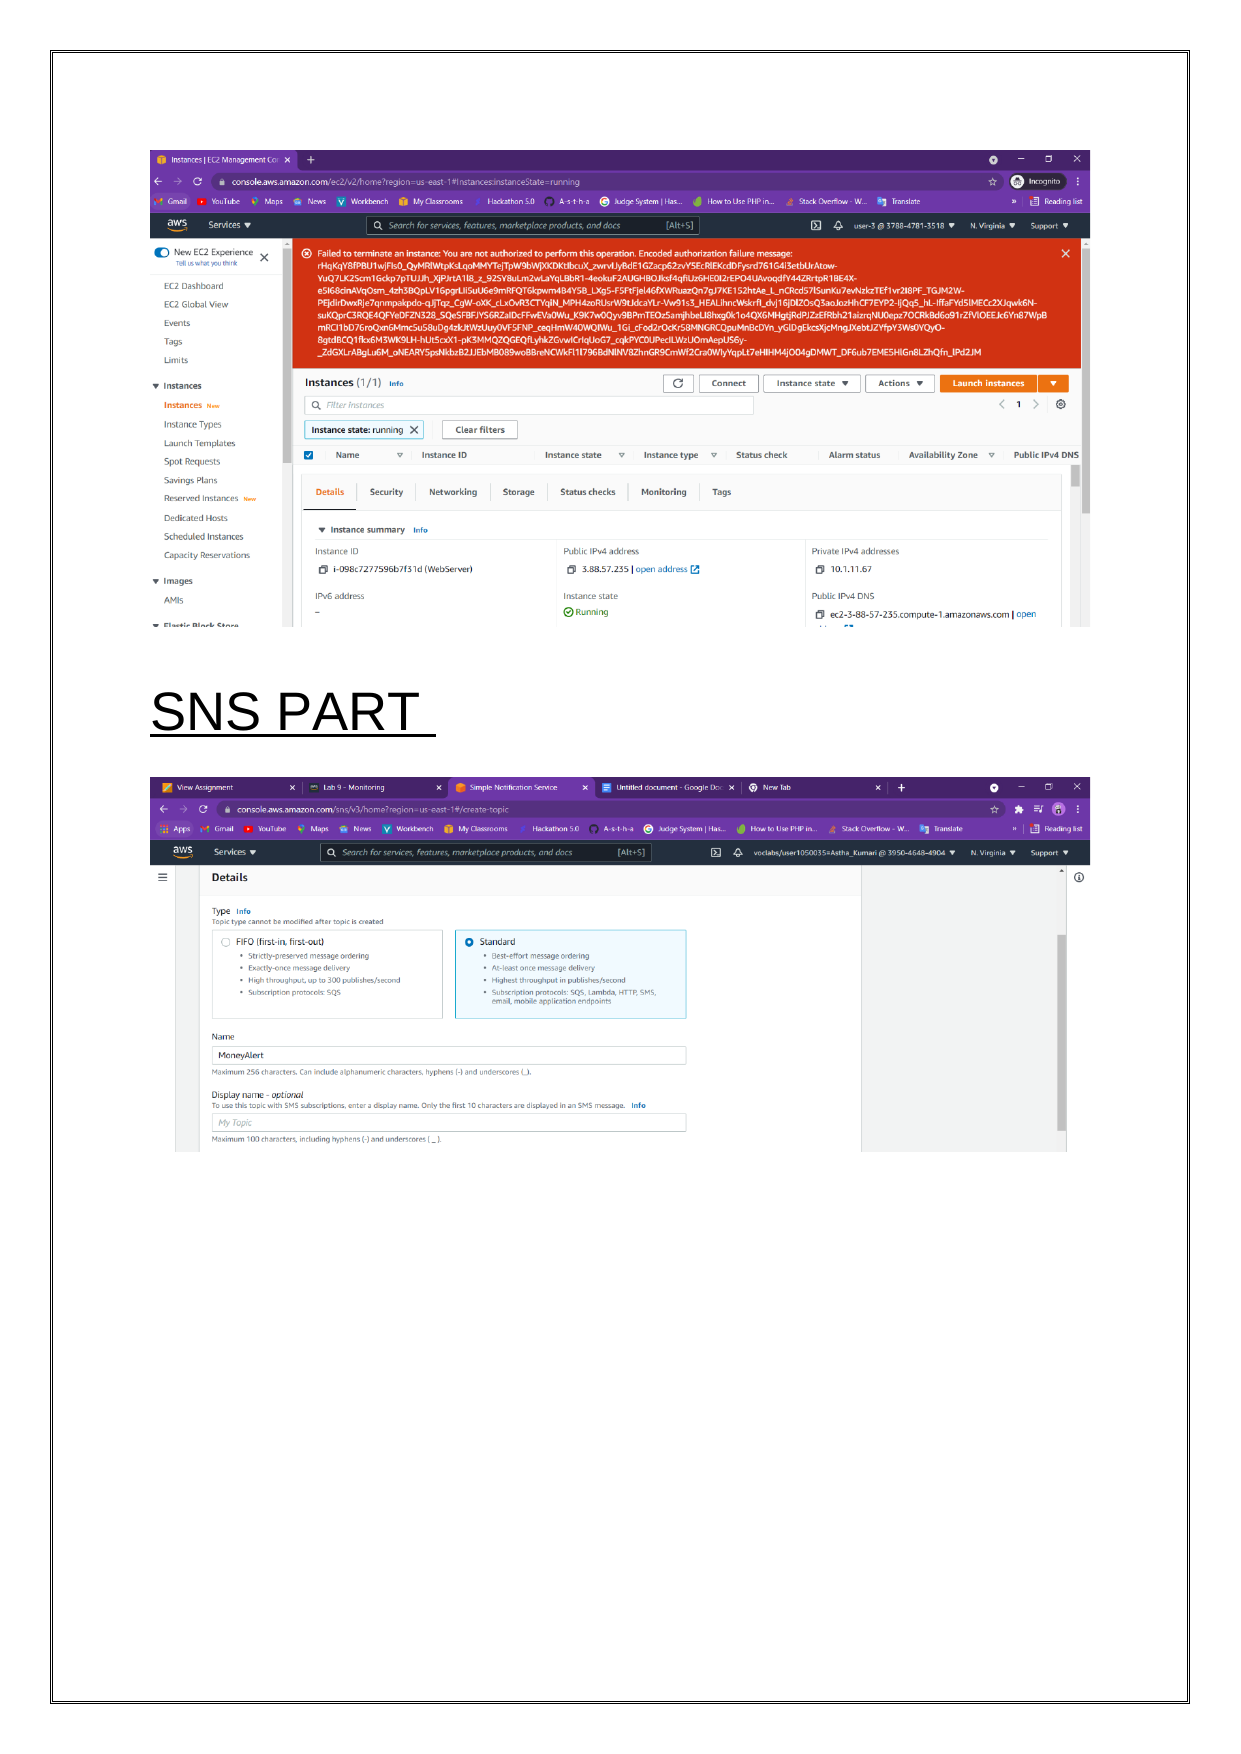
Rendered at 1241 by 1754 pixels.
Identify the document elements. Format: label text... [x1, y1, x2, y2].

picture [150, 150, 1091, 627]
text SNS PART [150, 680, 1090, 742]
picture [150, 777, 1091, 1152]
